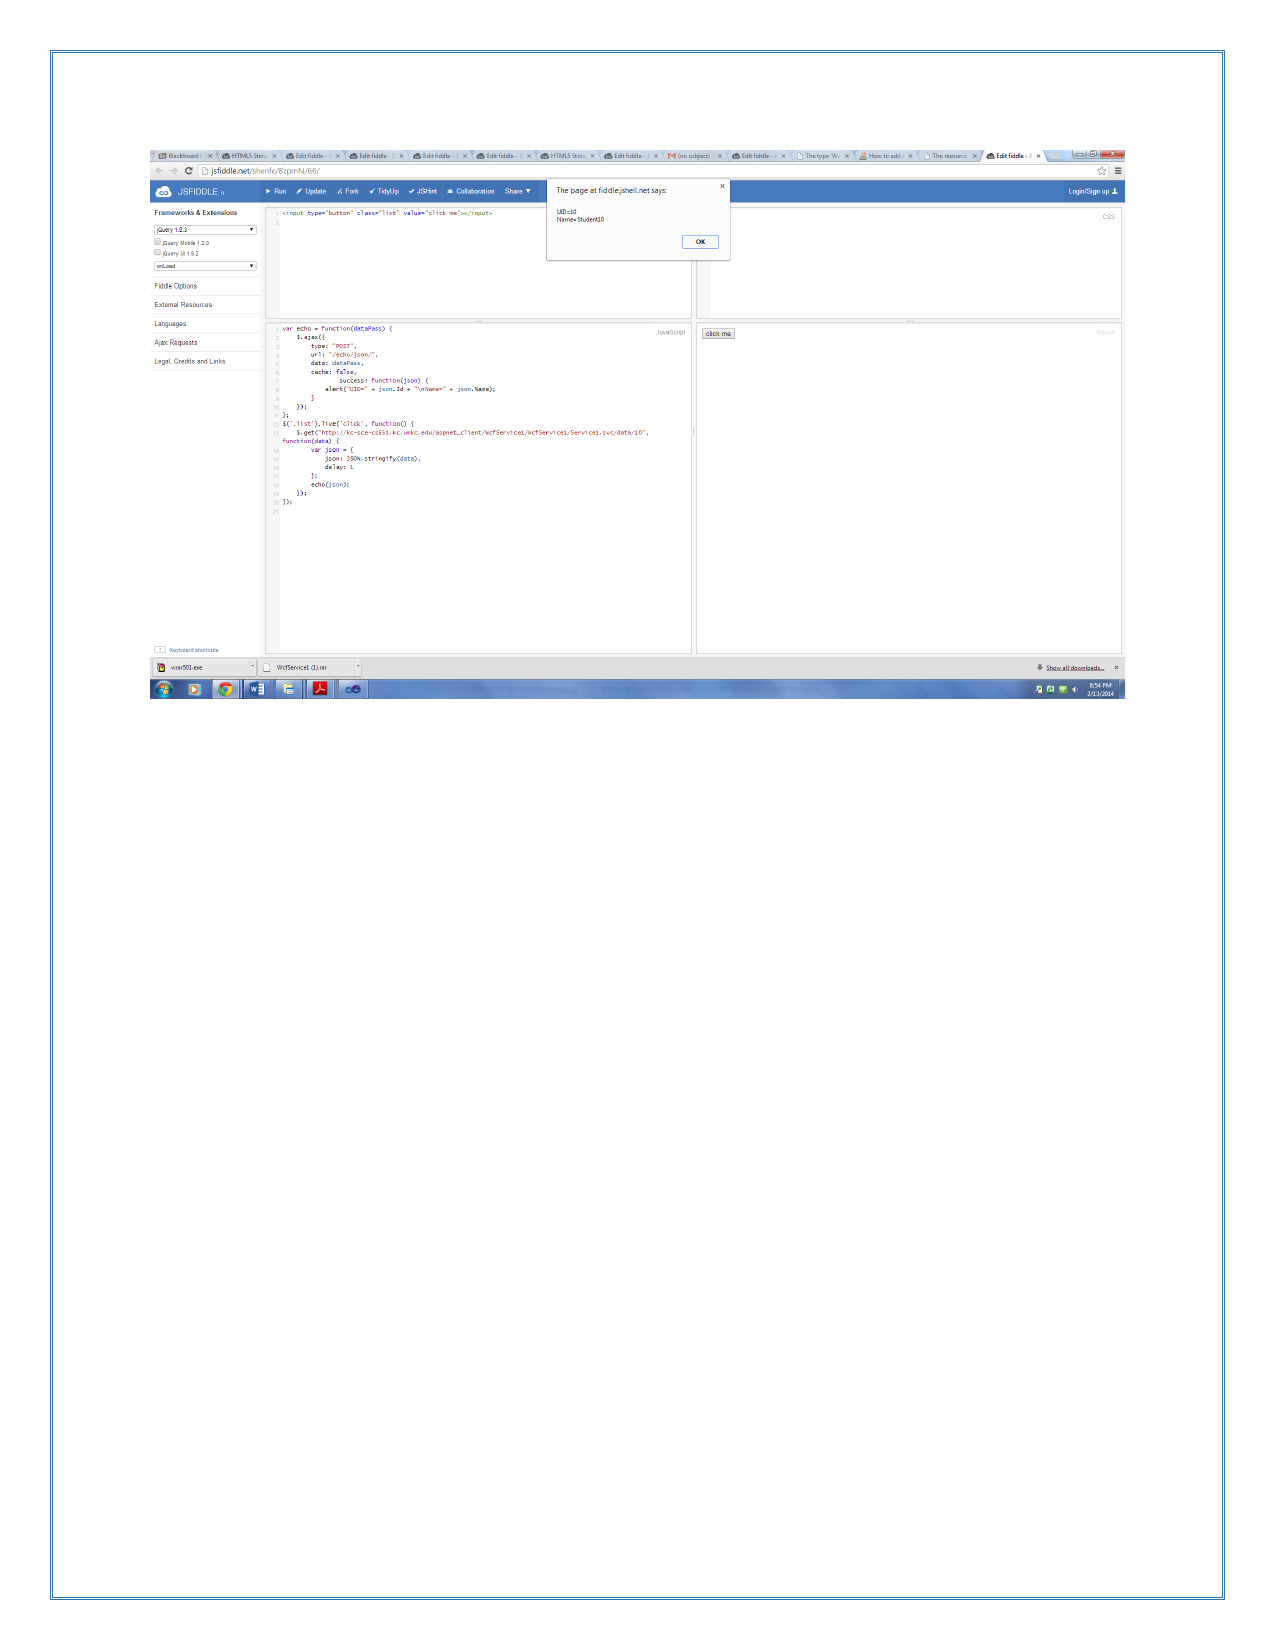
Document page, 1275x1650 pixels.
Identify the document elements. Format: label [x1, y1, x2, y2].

picture [150, 150, 1125, 699]
